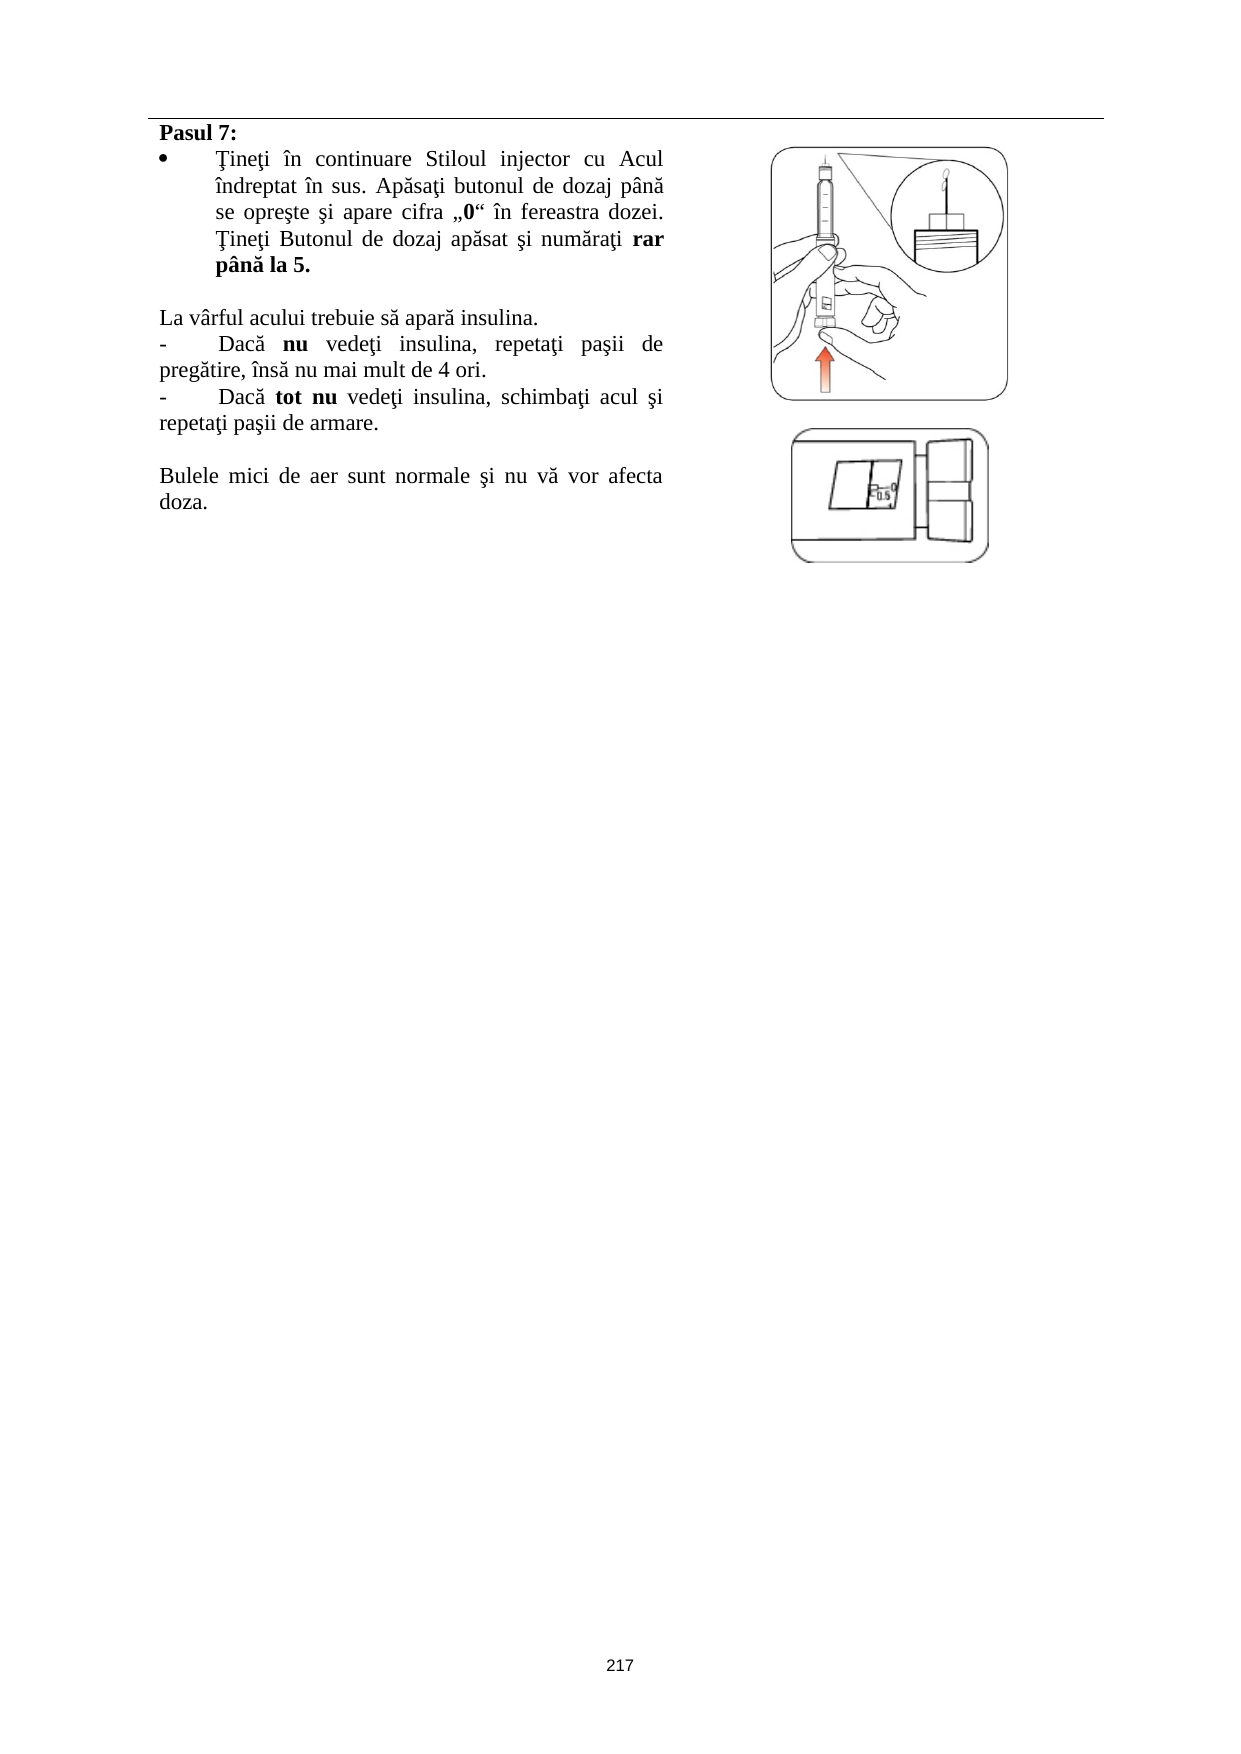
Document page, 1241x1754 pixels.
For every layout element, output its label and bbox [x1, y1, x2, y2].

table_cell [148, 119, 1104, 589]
picture [769, 145, 1010, 402]
picture [791, 428, 989, 563]
